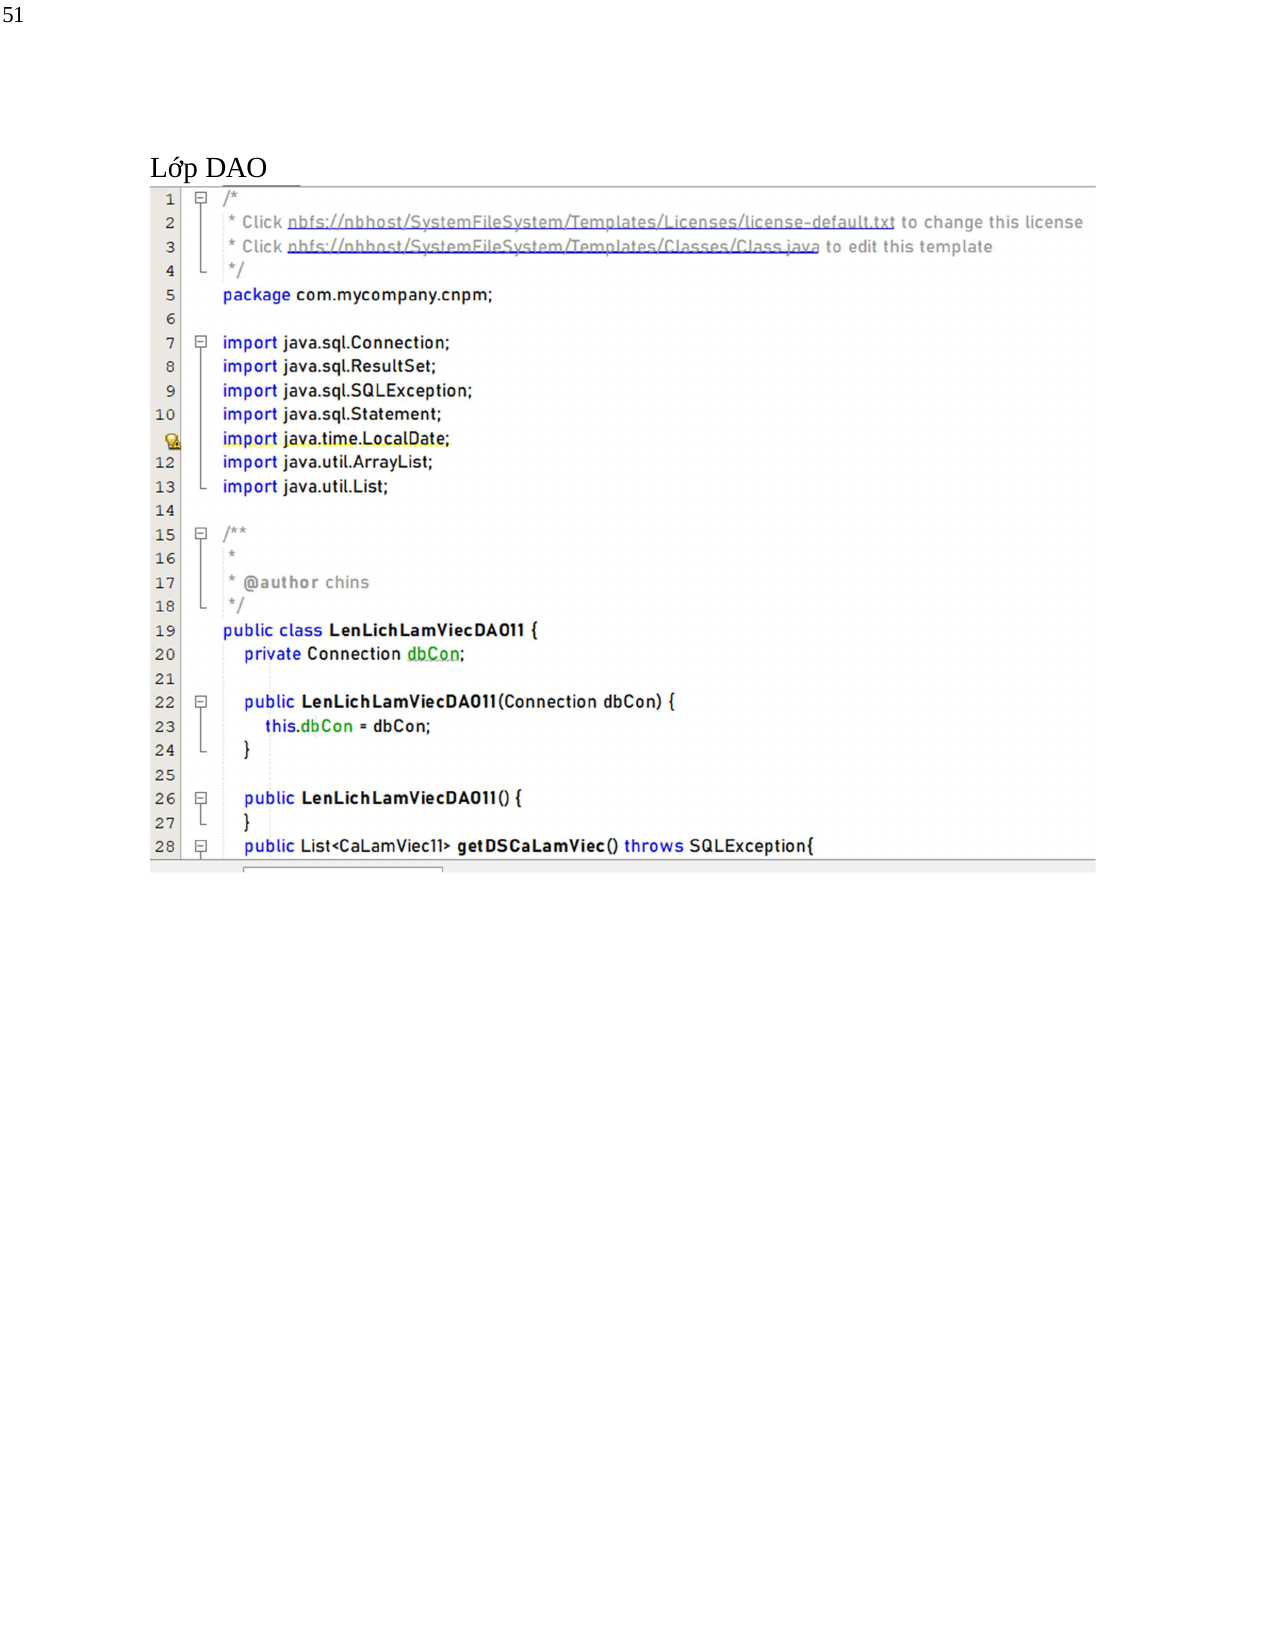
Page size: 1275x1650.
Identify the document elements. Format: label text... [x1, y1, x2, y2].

picture [149, 185, 1096, 873]
text Lớp DAO [150, 150, 1275, 183]
